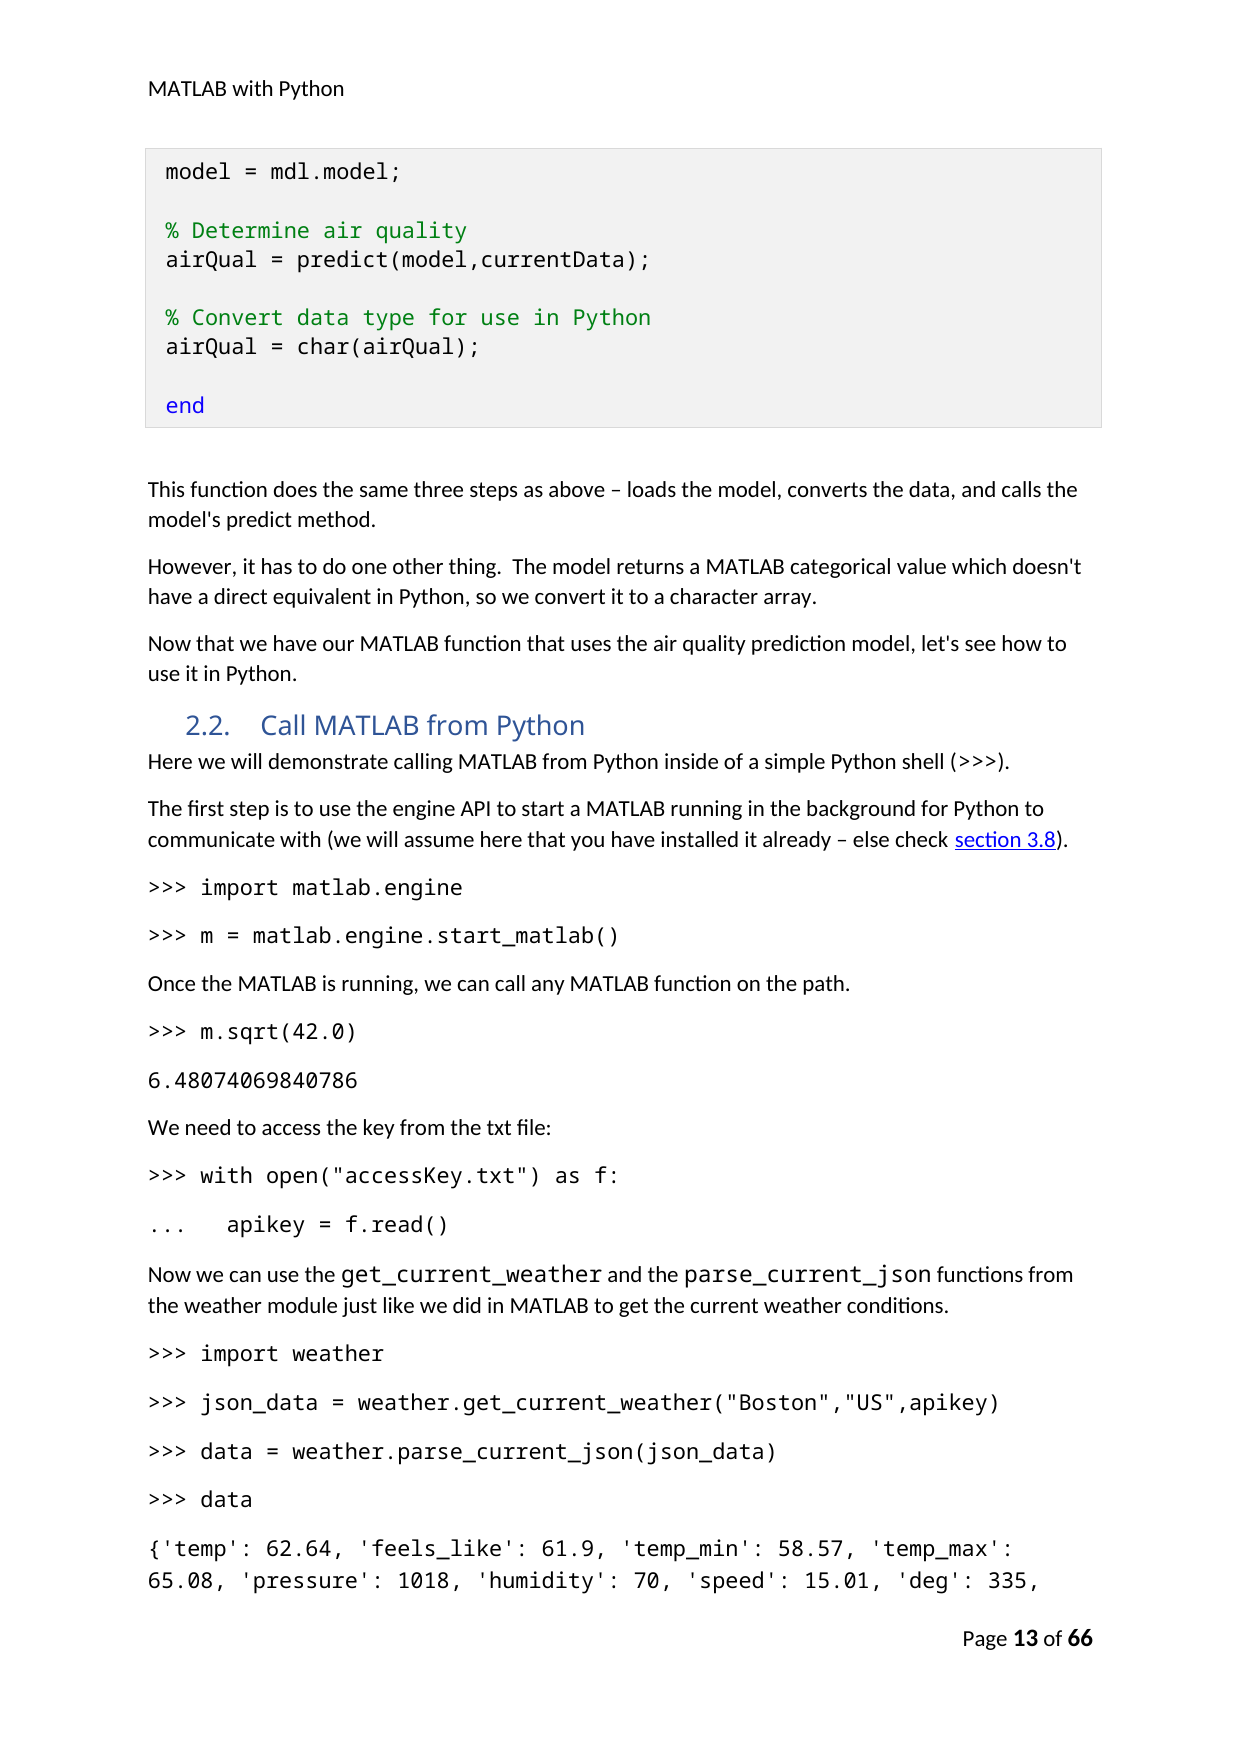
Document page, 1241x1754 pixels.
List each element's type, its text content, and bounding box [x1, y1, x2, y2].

text % Convert data type for use in Python [146, 293, 1101, 323]
text >>> import matlab.engine [148, 872, 1093, 901]
text >>> m = matlab.engine.start_matlab() [148, 920, 1093, 950]
text % Determine air quality [146, 206, 1101, 235]
text We need to access the key from the txt file: [148, 1113, 1093, 1141]
text >>> import weather [148, 1338, 1093, 1368]
text The first step is to use the engine API to start a MATLAB running in the background for Python to communicate with (we will assume here that you have installed it already – else check section 3.8). [148, 794, 1093, 853]
text model = mdl.model; [146, 149, 1101, 177]
text This function does the same three steps as above – loads the model, converts the data, and calls the model's predict method. [148, 475, 1093, 533]
text Now we can use the get_current_weather and the parse_current_json functions from the weather module just like we did in MATLAB to get the current weather conditions. [148, 1258, 1093, 1319]
text airQual = char(airQual); [146, 323, 1101, 352]
text airQual = predict(model,currentData); [146, 235, 1101, 264]
text 6.48074069840786 [148, 1065, 1093, 1094]
subtitle Call MATLAB from Python [185, 706, 1093, 743]
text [148, 1533, 1093, 1595]
text ... apikey = f.read() [148, 1209, 1093, 1239]
text Here we will demonstrate calling MATLAB from Python inside of a simple Python shell (>>>). [148, 746, 1093, 776]
text However, it has to do one other thing. The model returns a MATLAB categorical value which doesn't have a direct equivalent in Python, so we convert it to a character array. [148, 552, 1093, 610]
text >>> m.sqrt(42.0) [148, 1016, 1093, 1046]
text end [146, 381, 1101, 427]
text >>> with open("accessKey.txt") as f: [148, 1160, 1093, 1190]
text >>> json_data = weather.get_current_weather("Boston","US",apikey) [148, 1387, 1093, 1417]
text Once the MATLAB is running, we can call any MATLAB function on the path. [148, 969, 1093, 997]
text >>> data = weather.parse_current_json(json_data) [148, 1436, 1093, 1465]
text Now that we have our MATLAB function that uses the air quality prediction model, let's see how to use it in Python. [148, 629, 1093, 687]
text >>> data [148, 1484, 1093, 1514]
